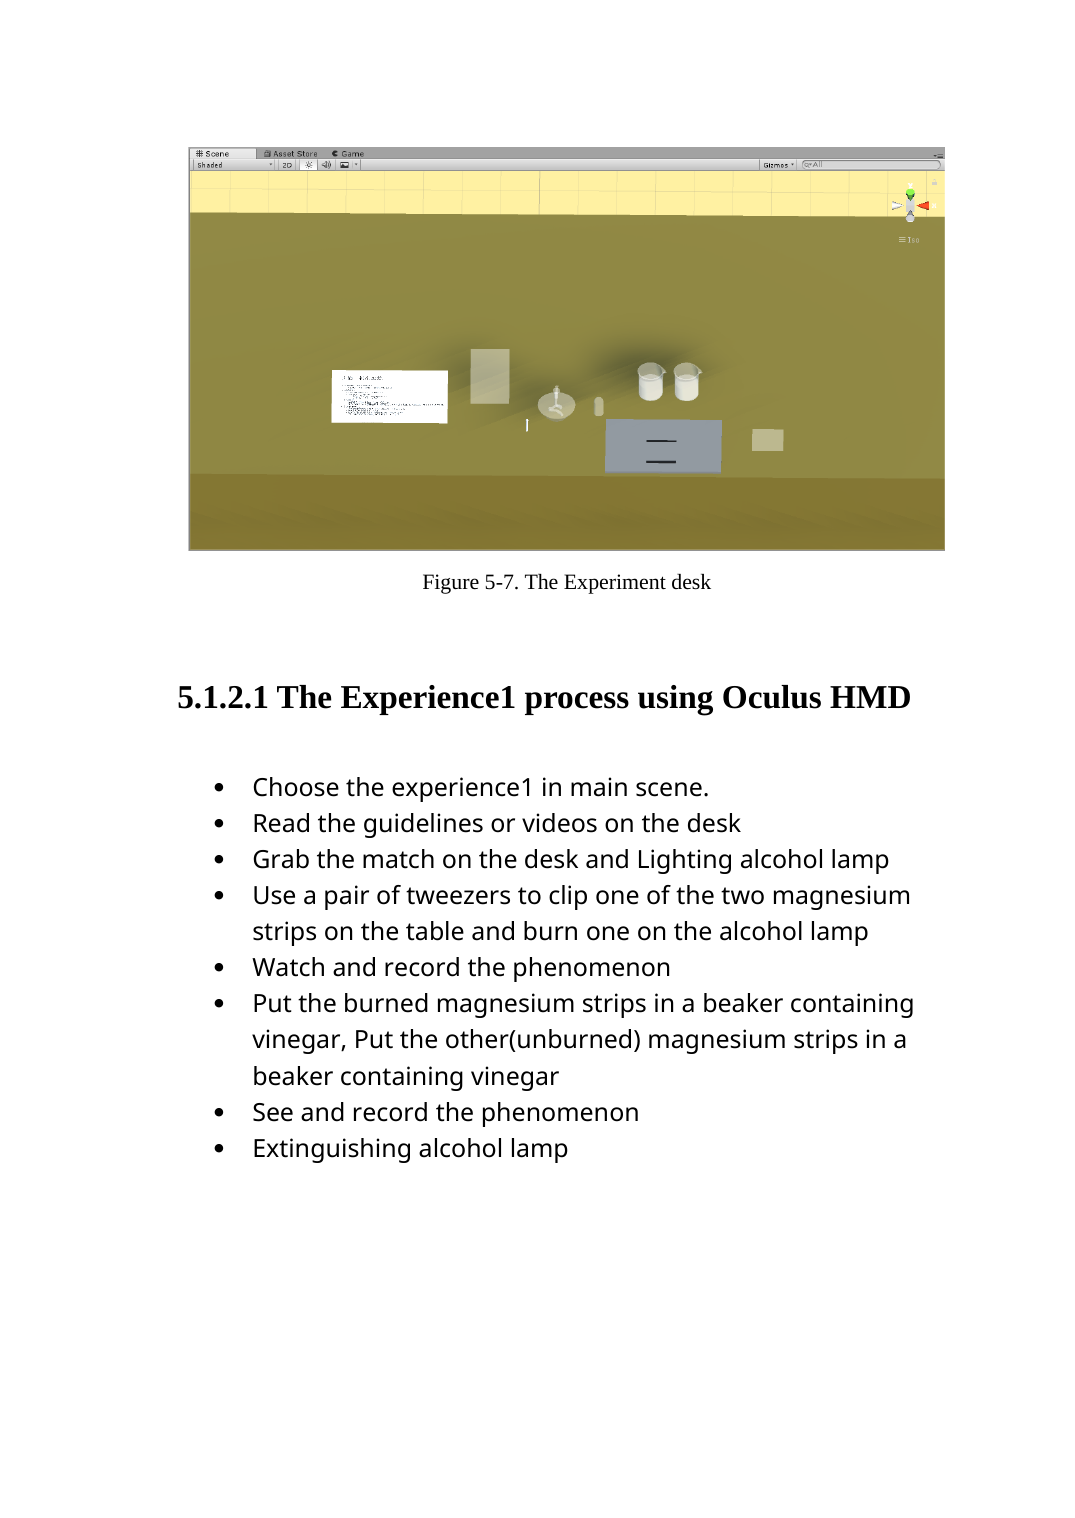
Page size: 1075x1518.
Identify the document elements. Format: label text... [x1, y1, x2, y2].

list Grab the match on the desk and Lighting alcohol lamp [214, 842, 956, 876]
list See and record the phenomenon [214, 1094, 956, 1128]
picture [188, 147, 945, 551]
text 5.1.2.1 The Experience1 process using Oculus HMD [177, 677, 956, 715]
list Put the burned magnesium strips in a beaker containing vinegar, Put the other(unburned) magnesium strips in a beaker containing vinegar [214, 986, 956, 1092]
list Extinguishing alcohol lamp [214, 1130, 956, 1164]
list Choose the experience1 in main scene. [214, 770, 956, 804]
list Watch and record the phenomenon [214, 950, 956, 984]
list Read the guidelines or videos on the desk [214, 806, 956, 840]
list Use a pair of tweezers to clip one of the two magnesium strips on the table and burn one on the alcohol lamp [214, 878, 956, 948]
text Figure 5-7. The Experiment desk [177, 569, 956, 594]
